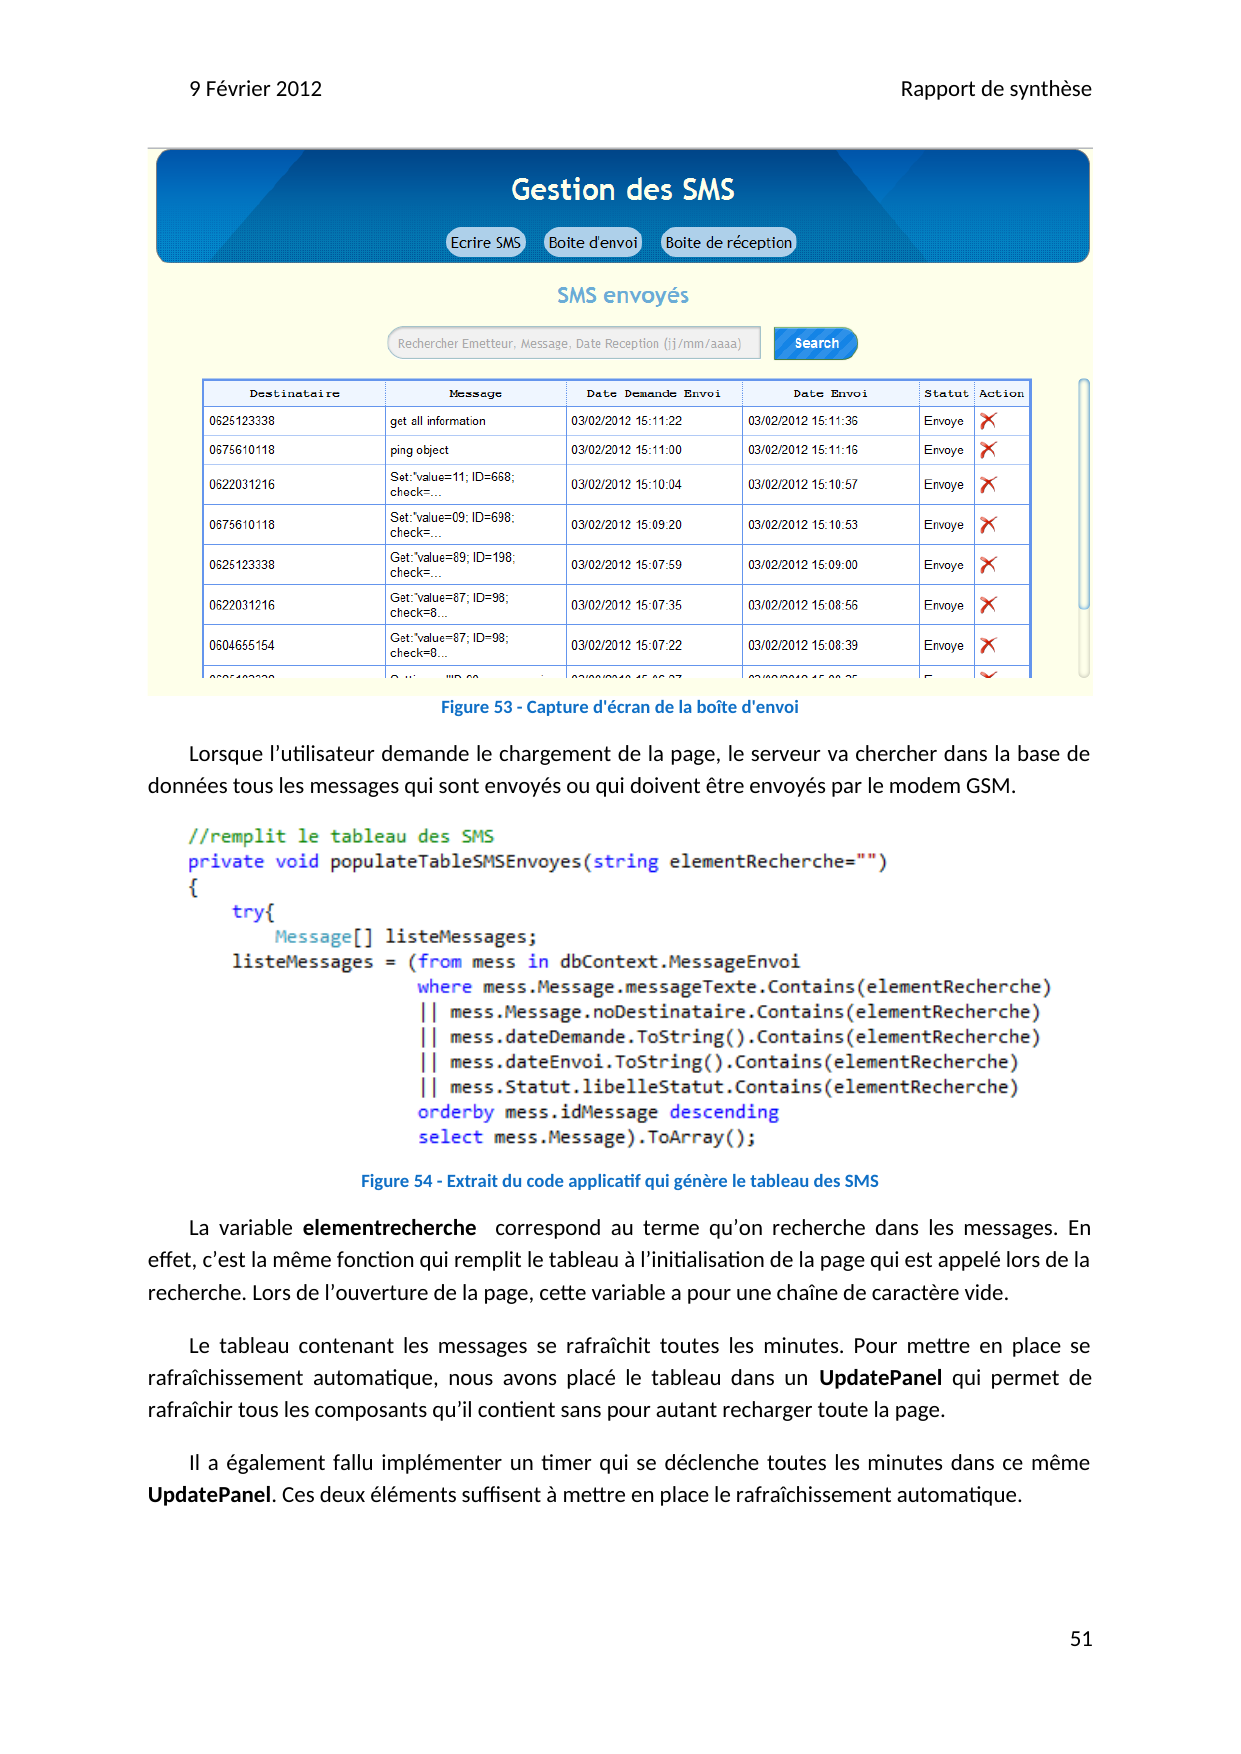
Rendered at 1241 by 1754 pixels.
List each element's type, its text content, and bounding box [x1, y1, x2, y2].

picture [171, 824, 1070, 1170]
text Lorsque l’utilisateur demande le chargement de la page, le serveur va chercher dans la base de données tous les messages qui sont envoyés ou qui doivent être envoyés par le modem GSM. [148, 739, 1093, 799]
text Le tableau contenant les messages se rafraîchit toutes les minutes. Pour mettre en place se rafraîchissement automatique, nous avons placé le tableau dans un UpdatePanel qui permet de rafraîchir tous les composants qu’il contient sans pour autant recharger toute la page. [148, 1331, 1093, 1423]
picture [147, 147, 1093, 696]
text La variable elementrecherche correspond au terme qu’on recherche dans les messages. En effet, c’est la même fonction qui remplit le tableau à l’initialisation de la page qui est appelé lors de la recherche. Lors de l’ouverture de la page, cette variable a pour une chaîne de caractère vide. [148, 1213, 1093, 1306]
text Il a également fallu implémenter un timer qui se déclenche toutes les minutes dans ce même UpdatePanel. Ces deux éléments suffisent à mettre en place le rafraîchissement automatique. [148, 1448, 1093, 1508]
